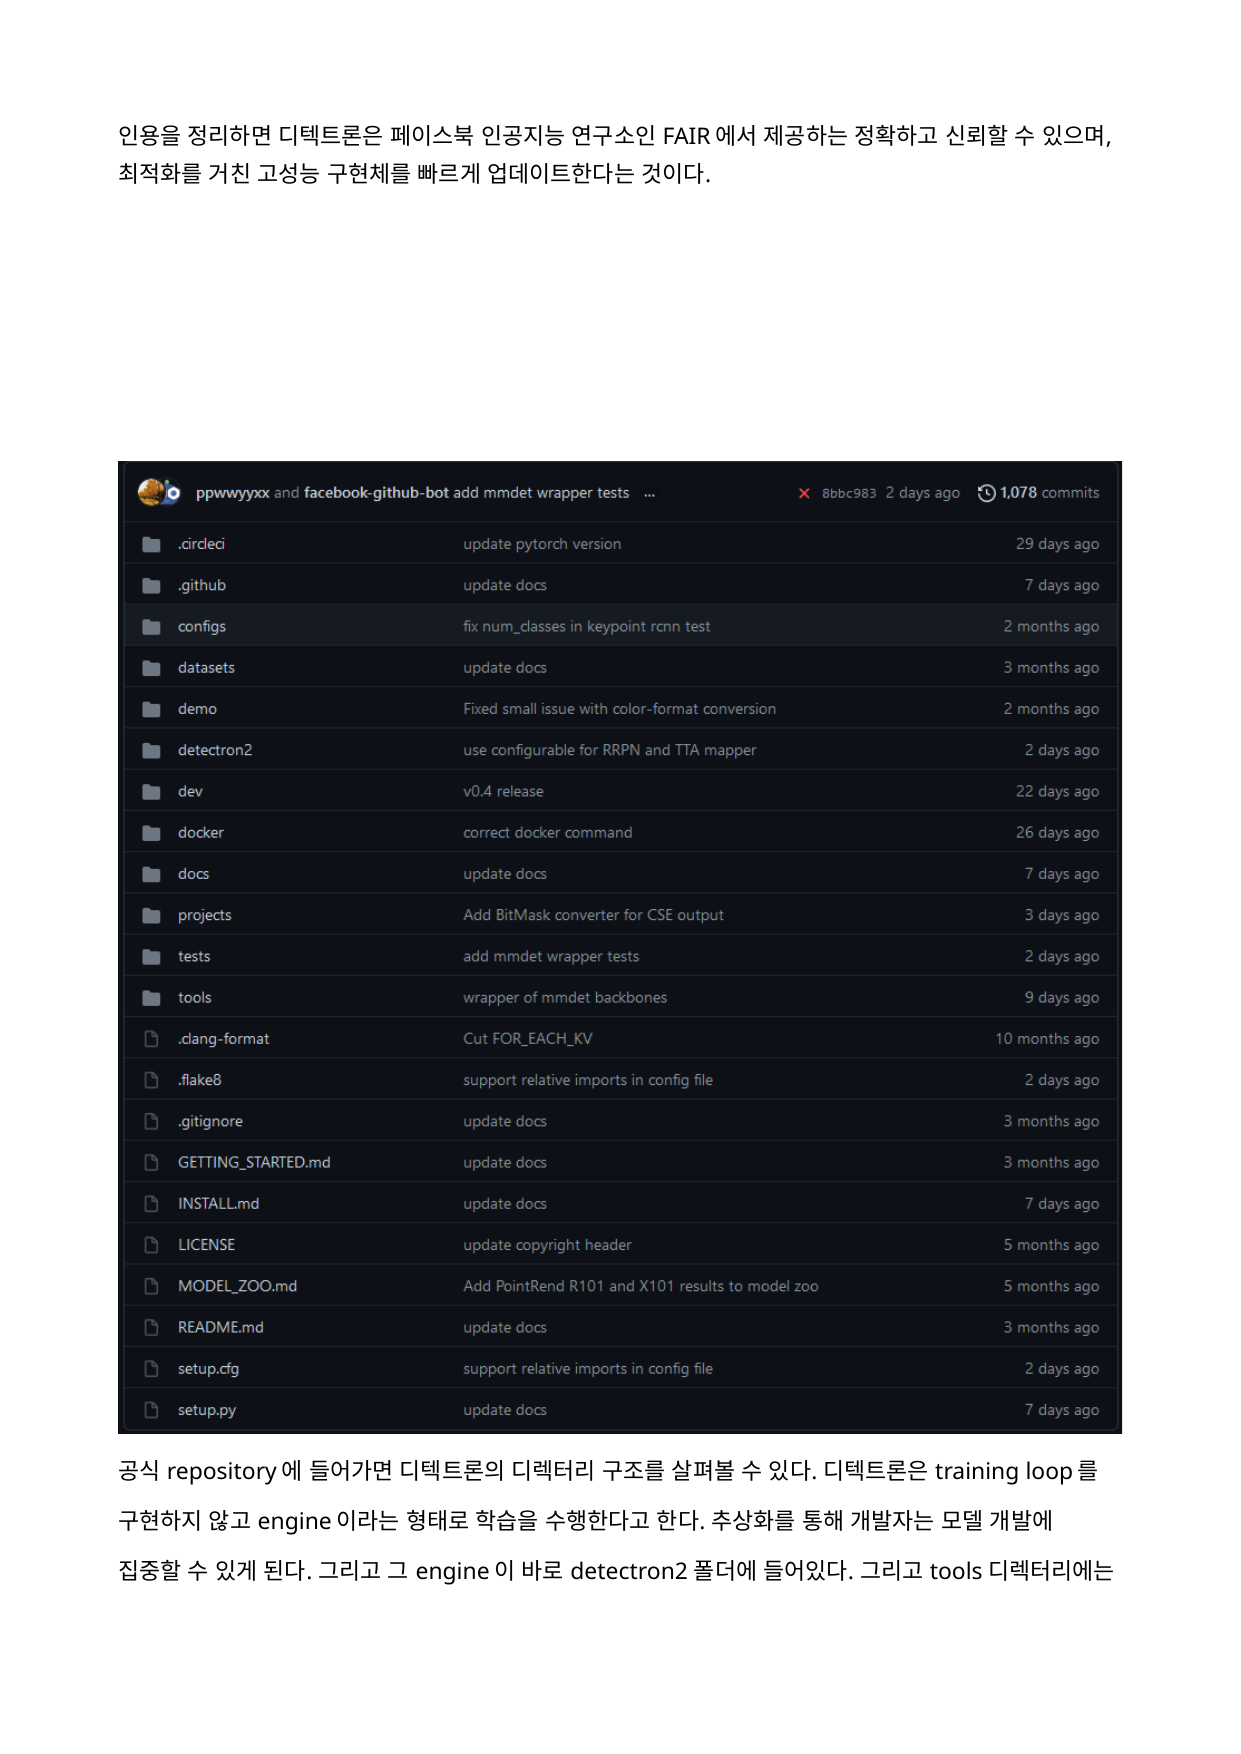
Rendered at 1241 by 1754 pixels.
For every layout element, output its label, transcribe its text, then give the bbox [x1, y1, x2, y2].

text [118, 1453, 1122, 1586]
text 인용을 정리하면 디텍트론은 페이스북 인공지능 연구소인 FAIR에서 제공하는 정확하고 신뢰할 수 있으며, 최적화를 거친 고성능 구현체를 빠르게 업데이트한다는 것이다. [118, 118, 1122, 190]
picture [118, 461, 1123, 1434]
